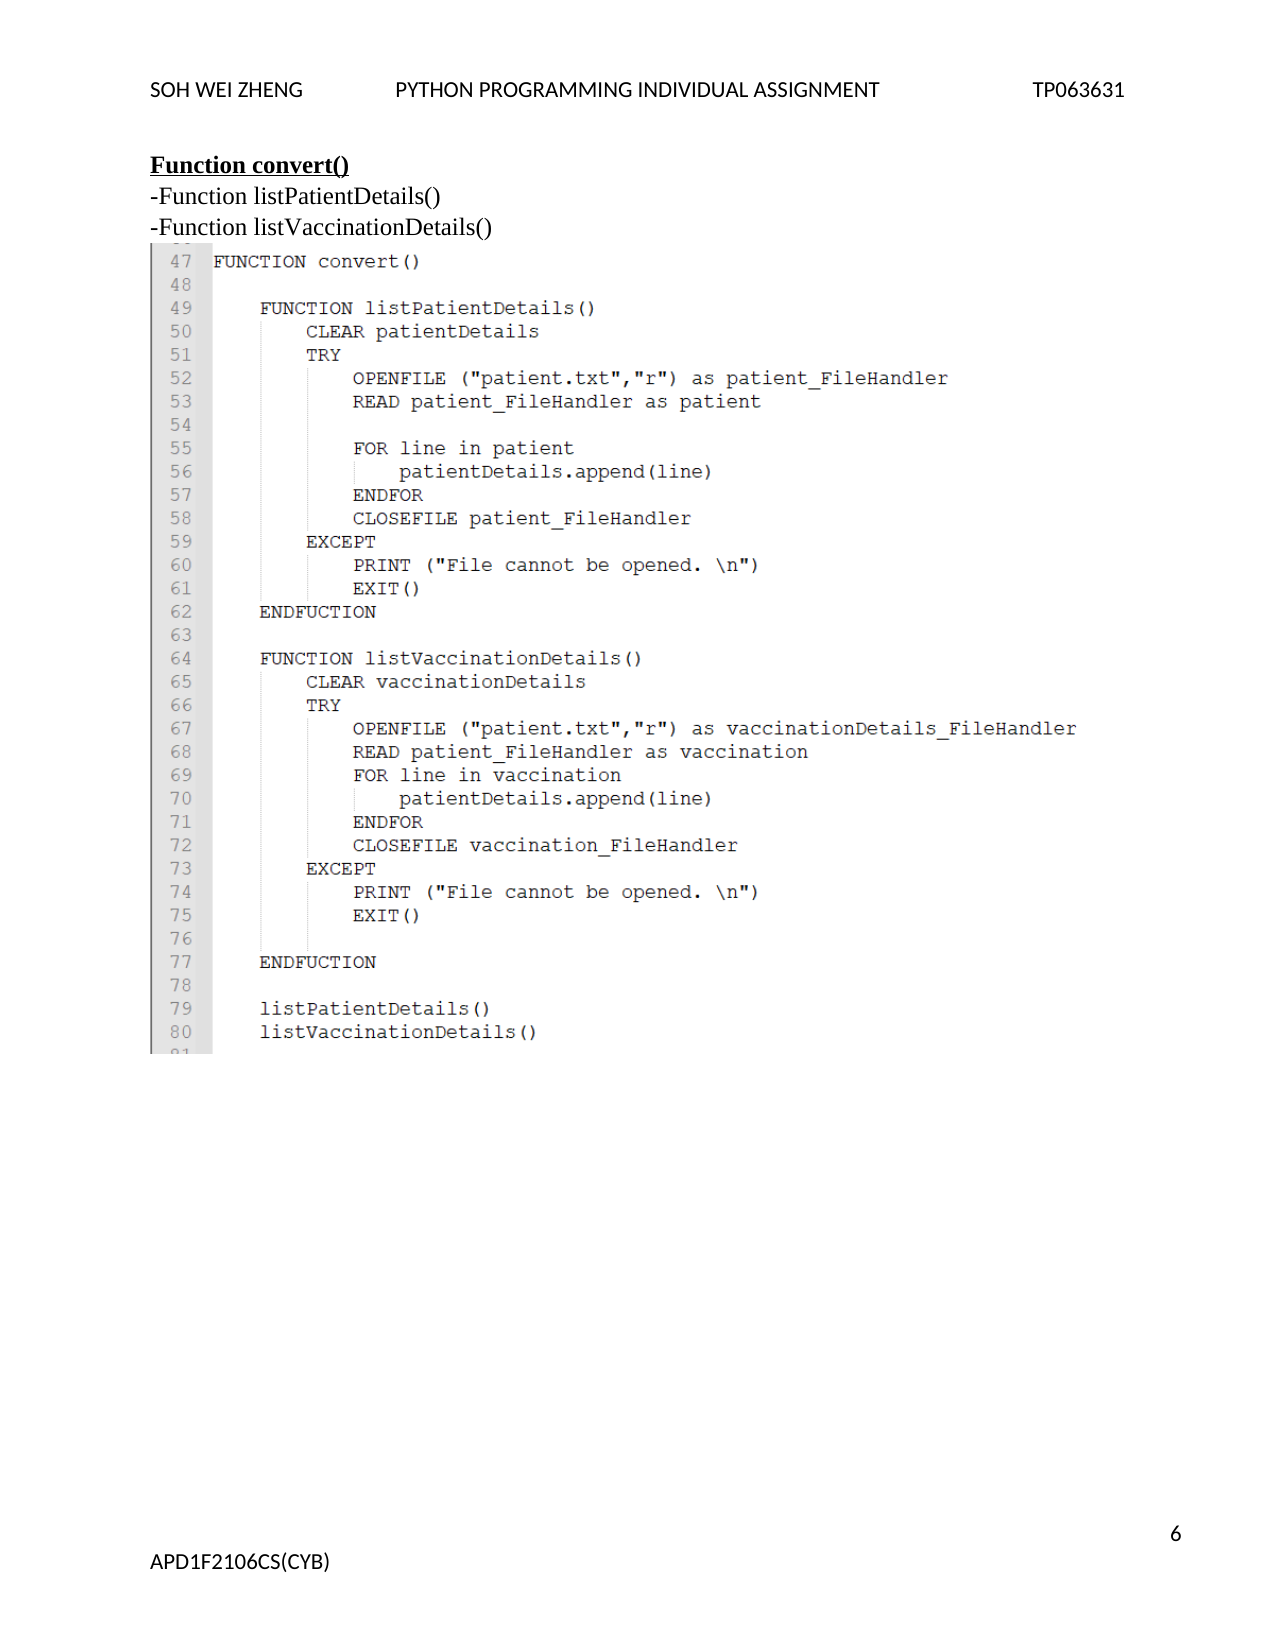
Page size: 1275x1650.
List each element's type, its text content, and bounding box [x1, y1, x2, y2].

list -Function listVaccinationDetails() [150, 212, 1181, 241]
picture [150, 243, 1093, 1054]
list Function convert() [150, 150, 1181, 179]
list -Function listPatientDetails() [150, 181, 1181, 210]
